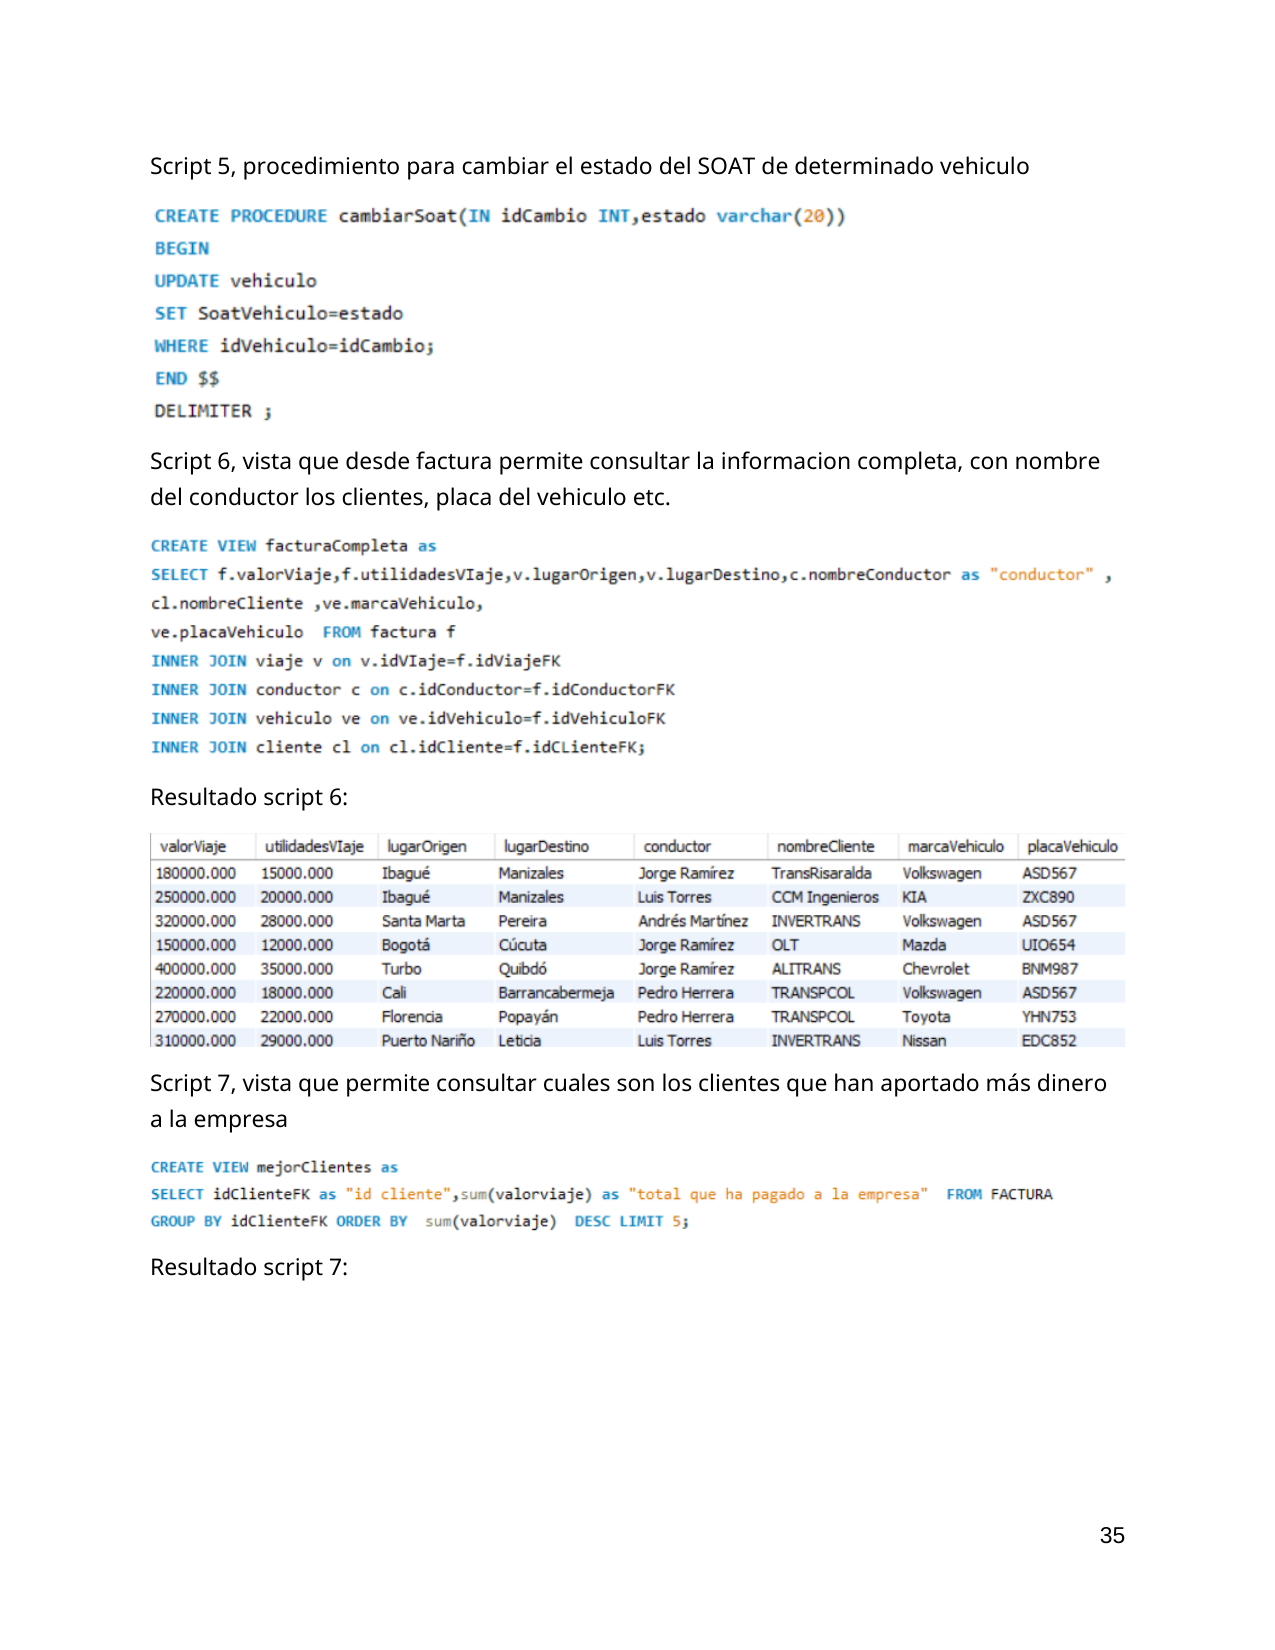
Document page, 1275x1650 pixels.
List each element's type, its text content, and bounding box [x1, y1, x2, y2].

text Resultado script 7: [150, 1251, 1125, 1282]
picture [150, 533, 1125, 761]
text Script 7, vista que permite consultar cuales son los clientes que han aportado más dinero a la empresa [150, 1067, 1125, 1134]
text Resultado script 6: [150, 781, 1125, 812]
picture [150, 833, 1125, 1047]
text Script 6, vista que desde factura permite consultar la informacion completa, con nombre del conductor los clientes, placa del vehiculo etc. [150, 445, 1125, 512]
picture [150, 202, 1125, 425]
text Script 5, procedimiento para cambiar el estado del SOAT de determinado vehiculo [150, 150, 1125, 181]
picture [150, 1156, 1125, 1231]
